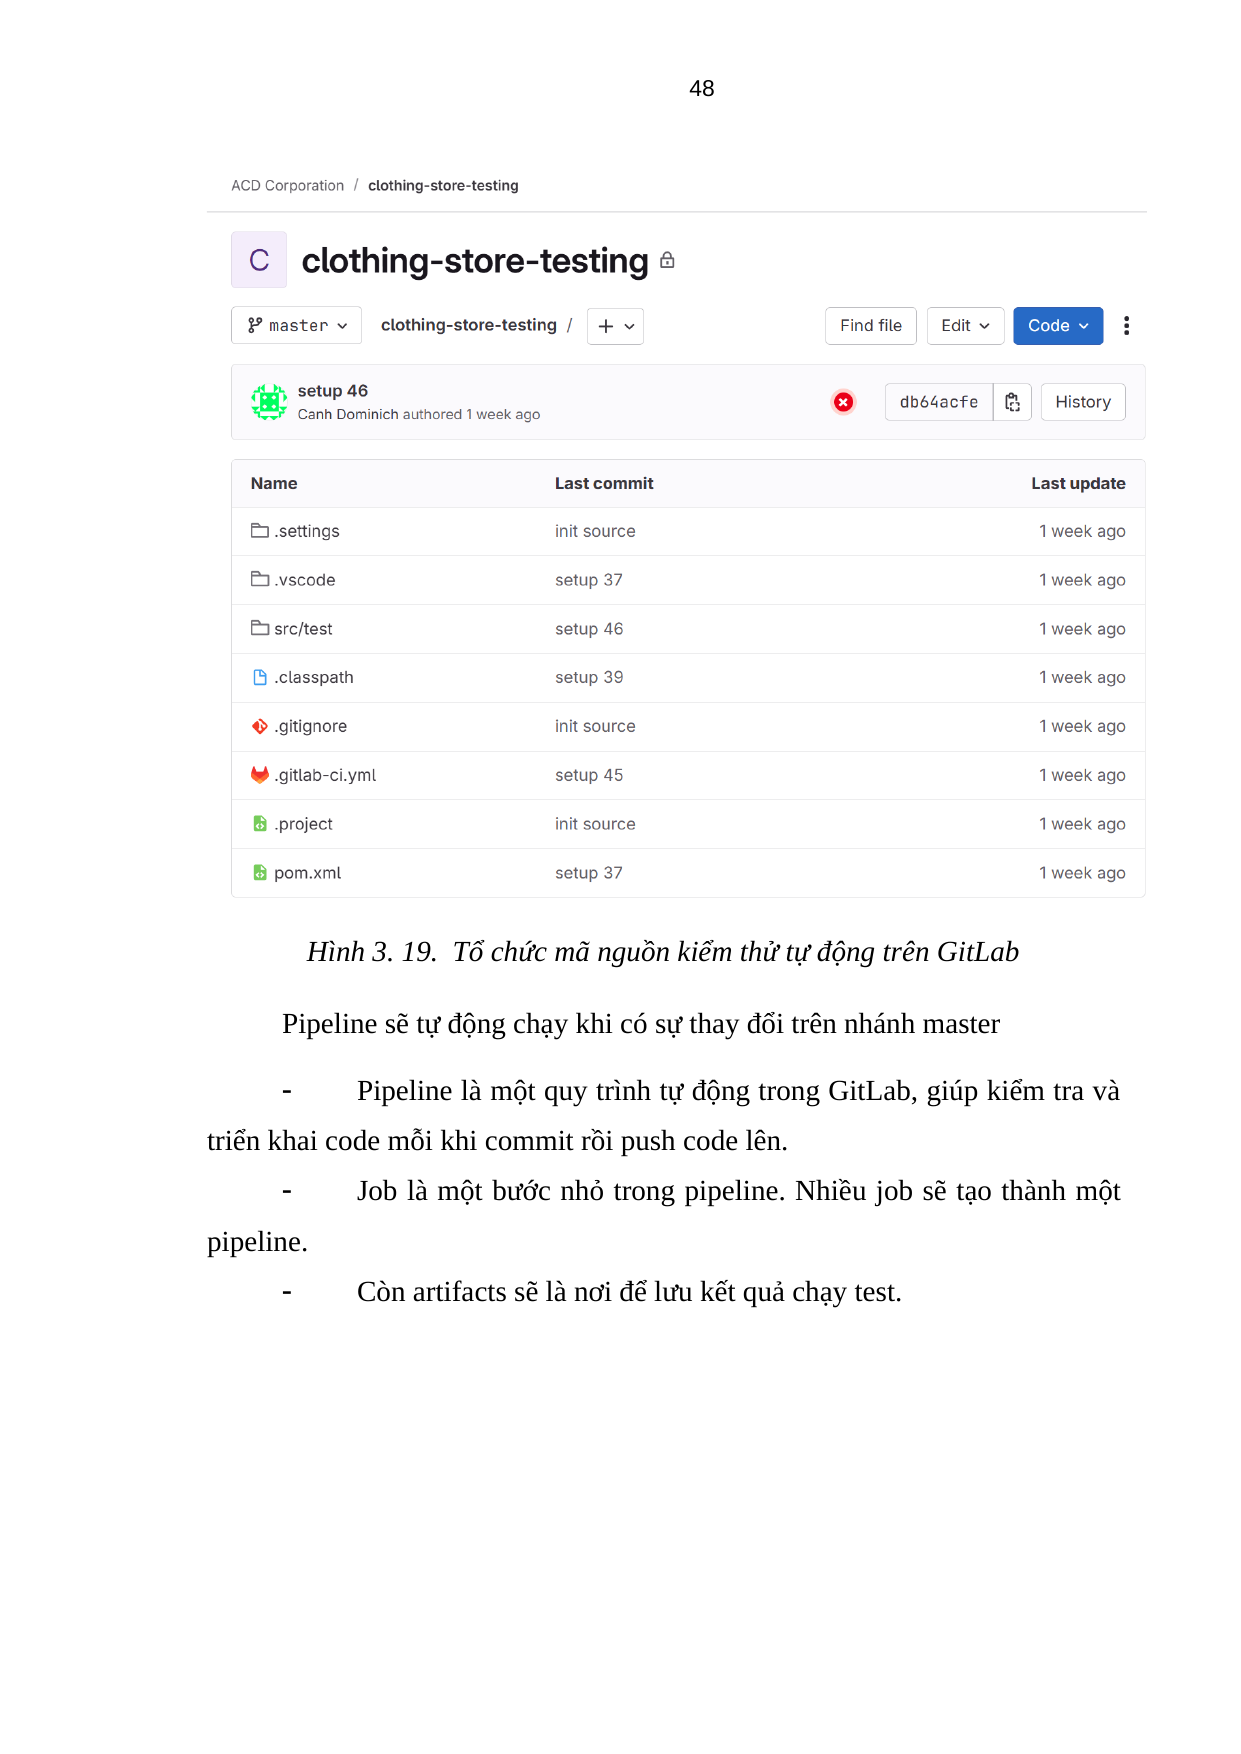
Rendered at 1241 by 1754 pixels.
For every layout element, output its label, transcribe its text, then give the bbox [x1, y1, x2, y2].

text Pipeline sẽ tự động chạy khi có sự thay đổi trên nhánh master [207, 1006, 1122, 1039]
list Còn artifacts sẽ là nơi để lưu kết quả chạy test. [207, 1274, 1122, 1308]
text Hình 3. 19. Tổ chức mã nguồn kiểm thử tự động trên GitLab [207, 934, 1122, 968]
picture [206, 161, 1147, 905]
list Job là một bước nhỏ trong pipeline. Nhiều job sẽ tạo thành một pipeline. [207, 1173, 1122, 1257]
list Pipeline là một quy trình tự động trong GitLab, giúp kiểm tra và triển khai code mỗi khi commit rồi push code lên. [207, 1073, 1122, 1157]
